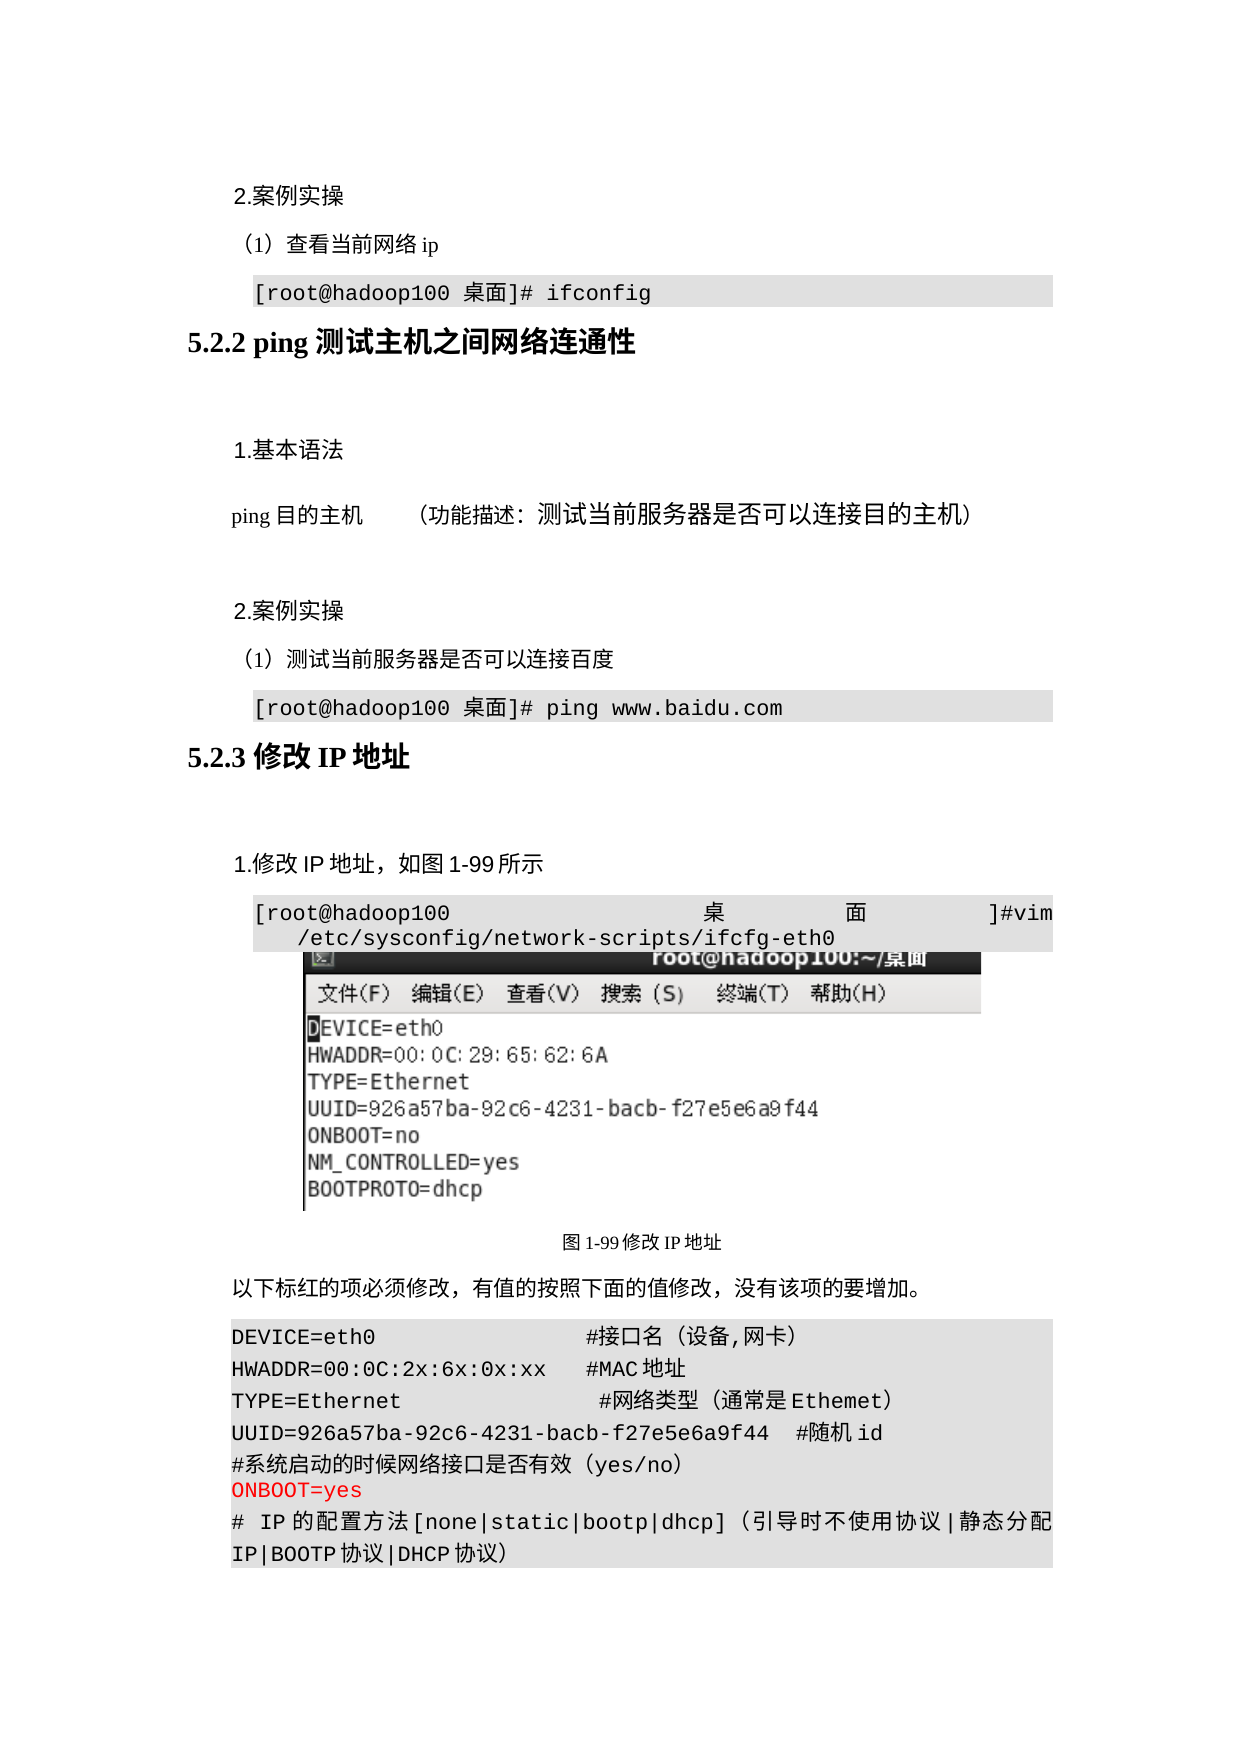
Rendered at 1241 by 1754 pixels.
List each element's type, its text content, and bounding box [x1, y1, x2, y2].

text ONBOOT=yes [231, 1479, 1053, 1504]
text 以下标红的项必须修改，有值的按照下面的值修改，没有该项的要增加。 [187, 1271, 1053, 1303]
text HWADDR=00:0C:2x:6x:0x:xx #MAC地址 [231, 1351, 1053, 1383]
text 2.案例实操 [187, 162, 1053, 227]
text 2.案例实操 [187, 577, 1053, 642]
text [root@hadoop100 桌面]# ifconfig [253, 275, 1053, 307]
subtitle 5.2.2 ping 测试主机之间网络连通性 [187, 307, 1053, 372]
text UUID=926a57ba-92c6-4231-bacb-f27e5e6a9f44 #随机id [231, 1415, 1053, 1447]
text [root@hadoop100 桌面]#vim /etc/sysconfig/network-scripts/ifcfg-eth0 [253, 895, 1053, 952]
picture [303, 952, 982, 1211]
text # IP的配置方法[none|static|bootp|dhcp]（引导时不使用协议|静态分配IP|BOOTP协议|DHCP协议） [231, 1504, 1053, 1568]
text DEVICE=eth0 #接口名（设备,网卡） [231, 1319, 1053, 1351]
text TYPE=Ethernet #网络类型（通常是Ethemet） [231, 1383, 1053, 1415]
text ping 目的主机 （功能描述：测试当前服务器是否可以连接目的主机） [187, 481, 1053, 546]
text 1.基本语法 [187, 416, 1053, 481]
text （1）测试当前服务器是否可以连接百度 [187, 642, 1053, 674]
text [root@hadoop100 桌面]# ping www.baidu.com [253, 690, 1053, 722]
text 图1-99修改IP地址 [187, 1225, 1053, 1257]
text （1）查看当前网络ip [187, 227, 1053, 259]
subtitle 5.2.3 修改IP地址 [187, 722, 1053, 787]
text #系统启动的时候网络接口是否有效（yes/no） [231, 1447, 1053, 1479]
text 1.修改IP地址，如图1-99所示 [187, 830, 1053, 895]
